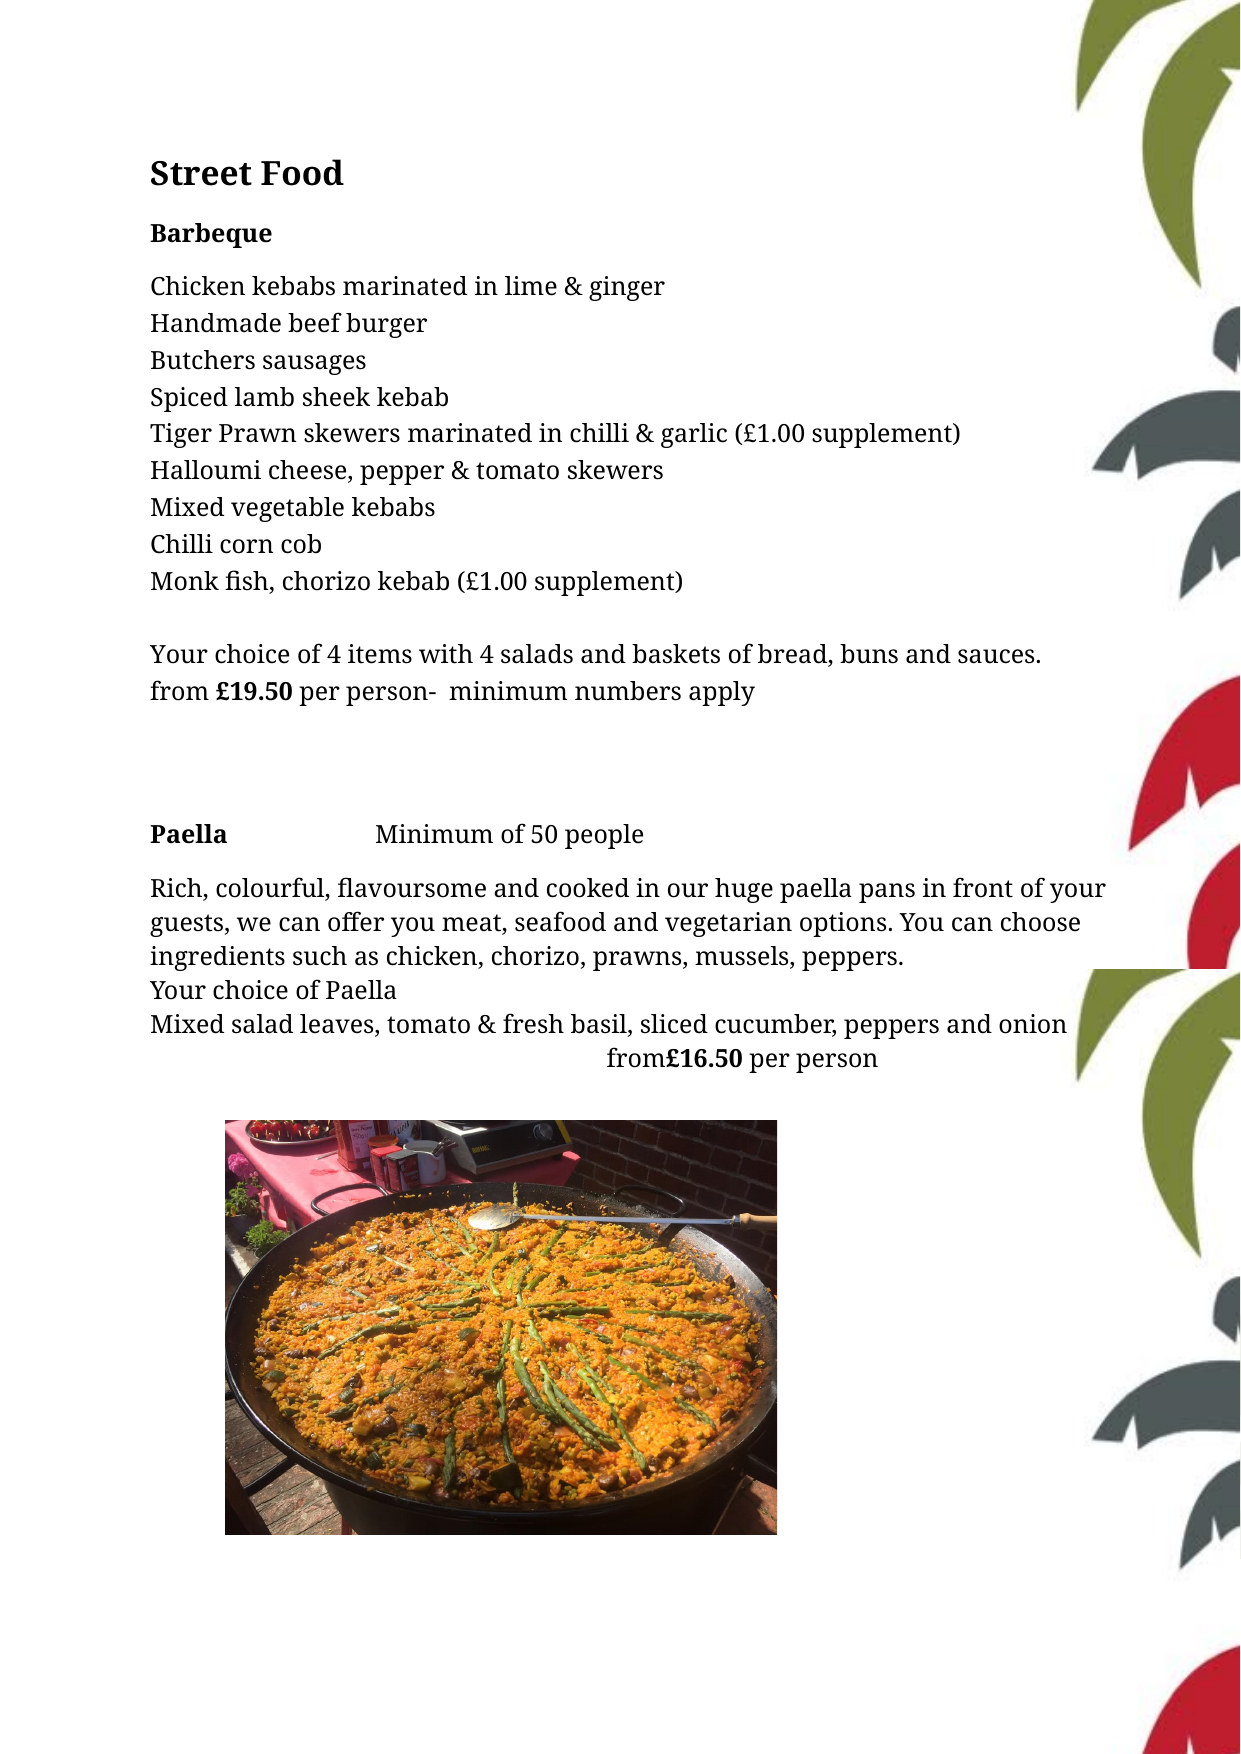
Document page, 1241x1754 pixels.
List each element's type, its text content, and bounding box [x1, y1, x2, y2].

text Chilli corn cob [150, 526, 1240, 561]
text Barbeque [150, 216, 1240, 250]
text Spiced lamb sheek kebab [150, 379, 1240, 413]
text from£16.50 per person [525, 1041, 1240, 1075]
text Rich, colourful, flavoursome and cooked in our huge paella pans in front of your guests, we can offer you meat, seafood and vegetarian options. You can choose ingredients such as chicken, chorizo, prawns, mussels, peppers. [150, 871, 1122, 973]
text Monk fish, chorizo kebab (£1.00 supplement) [150, 563, 1240, 597]
text Handmade beef burger [150, 306, 1240, 340]
text from £19.50 per person- minimum numbers apply [150, 673, 1240, 708]
text Street Food [150, 150, 1240, 195]
text Butchers sausages [150, 343, 1240, 377]
text Halloumi cheese, pepper & tomato skewers [150, 453, 1240, 487]
text Tiger Prawn skewers marinated in chilli & garlic (£1.00 supplement) [150, 416, 1240, 450]
text Chicken kebabs marinated in lime & ginger [150, 269, 1240, 303]
text Mixed salad leaves, tomato & fresh basil, sliced cucumber, peppers and onion [150, 1007, 1240, 1041]
picture [1057, 0, 1241, 1754]
text Your choice of 4 items with 4 salads and baskets of bread, buns and sauces. [150, 637, 1240, 671]
text Mixed vegetable kebabs [150, 490, 1240, 524]
picture [225, 1120, 778, 1535]
text Your choice of Paella [150, 973, 1122, 1007]
text Paella Minimum of 50 people [150, 817, 1240, 851]
